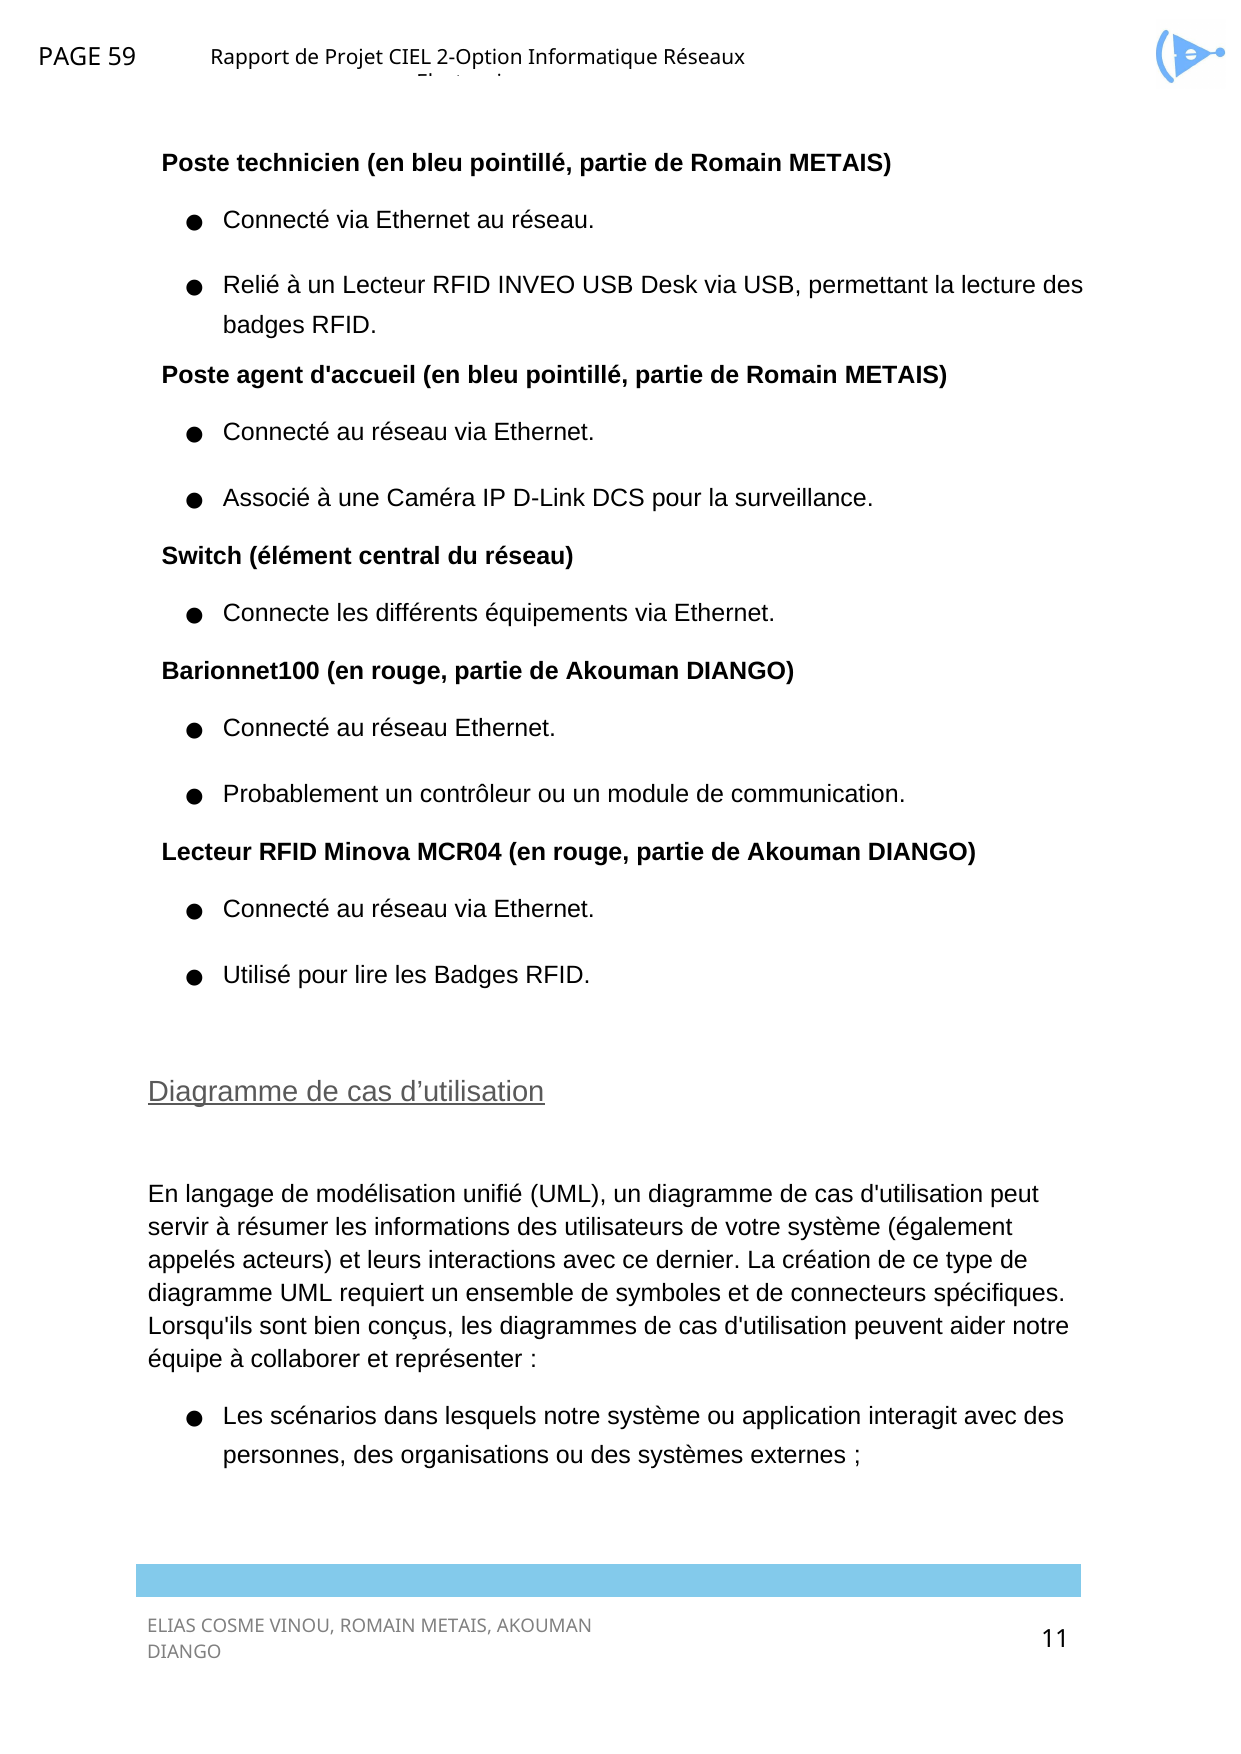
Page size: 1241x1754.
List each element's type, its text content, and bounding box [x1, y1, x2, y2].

list Relié à un Lecteur RFID INVEO USB Desk via USB, permettant la lecture des badges RFID. [185, 263, 1093, 339]
text Poste technicien (en bleu pointillé, partie de Romain METAIS) [148, 148, 1093, 176]
list Associé à une Caméra IP D-Link DCS pour la surveillance. [185, 475, 1093, 518]
list Les scénarios dans lesquels notre système ou application interagit avec des personnes, des organisations ou des systèmes externes ; [185, 1393, 1093, 1469]
text Lecteur RFID Minova MCR04 (en rouge, partie de Akouman DIANGO) [148, 837, 1093, 866]
text Poste agent d'accueil (en bleu pointillé, partie de Romain METAIS) [148, 360, 1093, 388]
text Diagramme de cas d’utilisation [148, 1074, 1093, 1107]
text Switch (élément central du réseau) [148, 541, 1093, 569]
list Connecté au réseau via Ethernet. [185, 409, 1093, 452]
list Utilisé pour lire les Badges RFID. [185, 953, 1093, 996]
list Connecte les différents équipements via Ethernet. [185, 591, 1093, 633]
picture [1155, 19, 1226, 89]
list Probablement un contrôleur ou un module de communication. [185, 772, 1093, 814]
list Connecté au réseau Ethernet. [185, 706, 1093, 749]
list Connecté au réseau via Ethernet. [185, 887, 1093, 930]
list Connecté via Ethernet au réseau. [185, 197, 1093, 240]
text Barionnet100 (en rouge, partie de Akouman DIANGO) [148, 656, 1093, 685]
text En langage de modélisation unifié (UML), un diagramme de cas d'utilisation peut servir à résumer les informations des utilisateurs de votre système (également appelés acteurs) et leurs interactions avec ce dernier. La création de ce type de diagramme UML requiert un ensemble de symboles et de connecteurs spécifiques. Lorsqu'ils sont bien conçus, les diagrammes de cas d'utilisation peuvent aider notre équipe à collaborer et représenter : [148, 1179, 1093, 1372]
